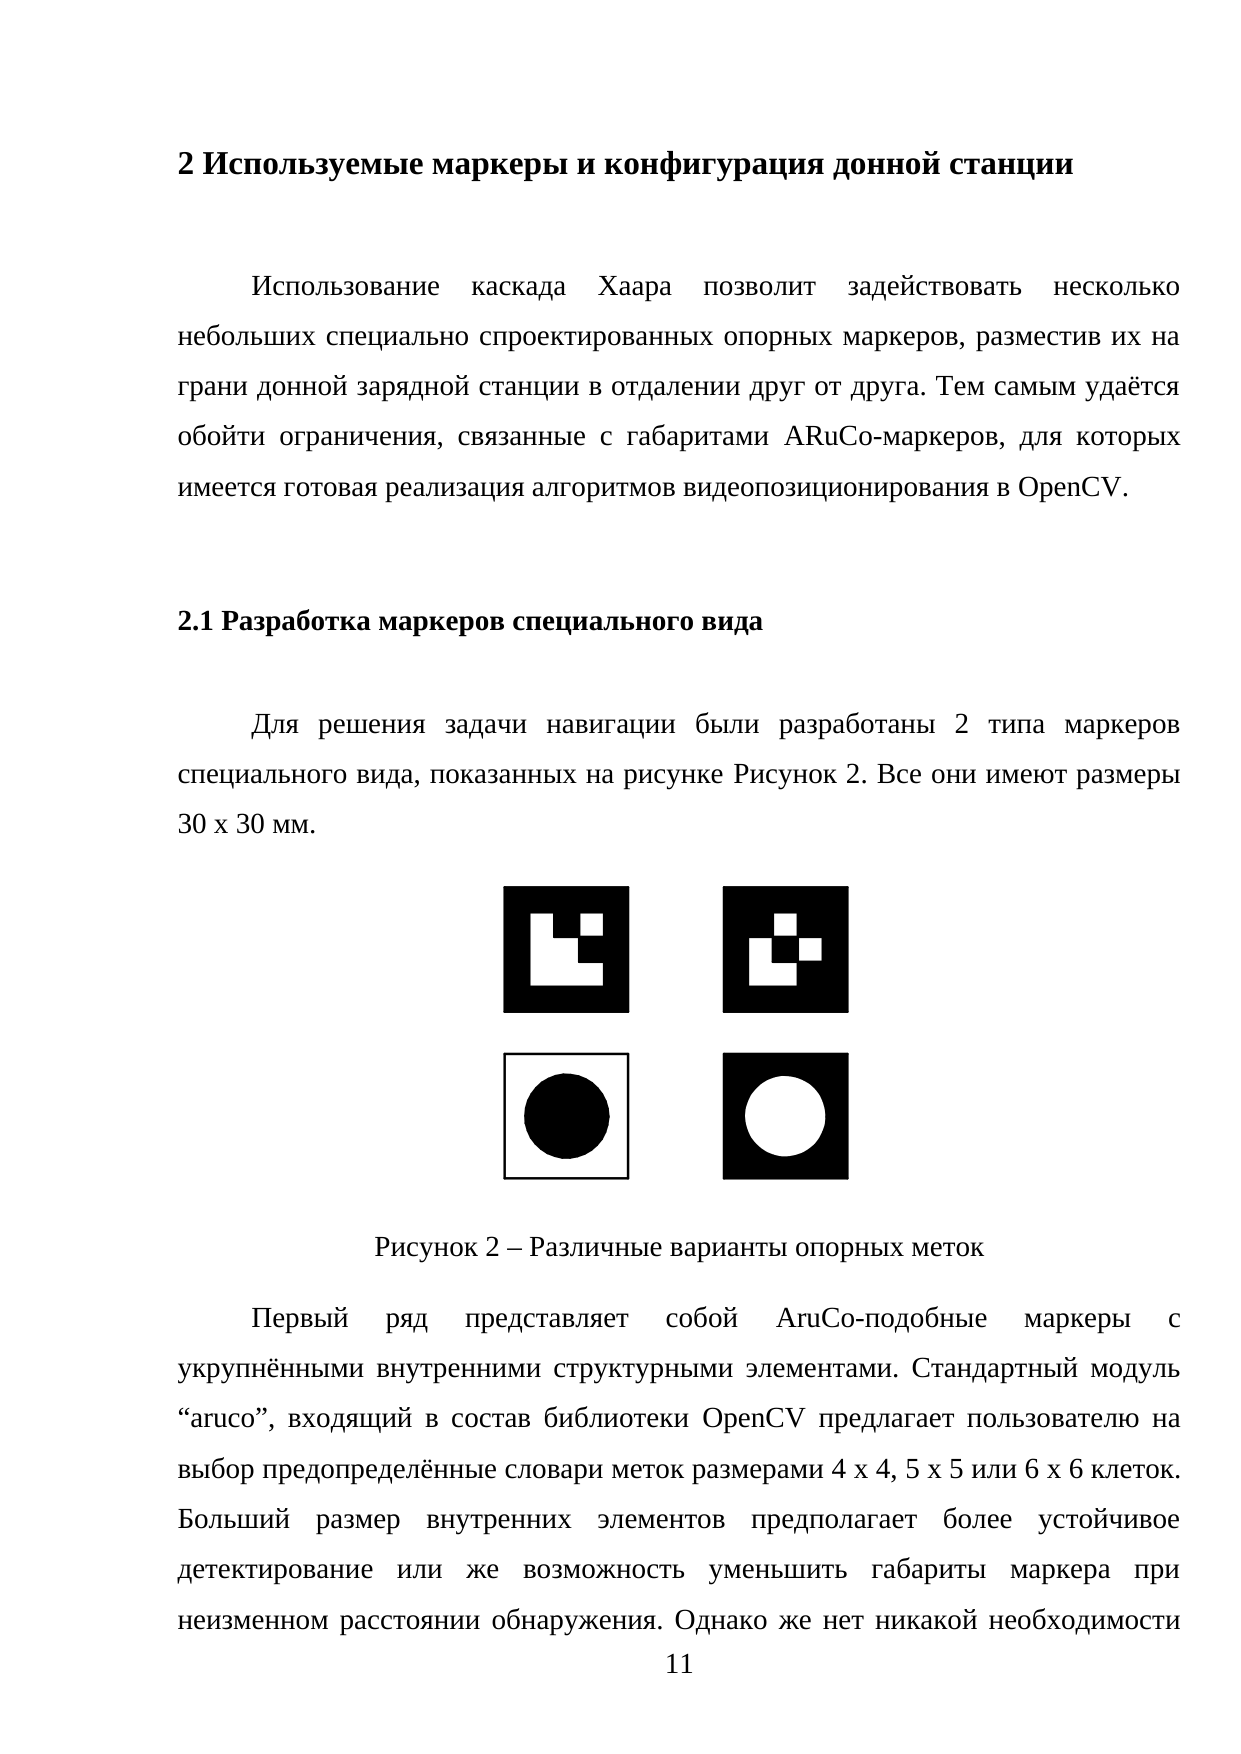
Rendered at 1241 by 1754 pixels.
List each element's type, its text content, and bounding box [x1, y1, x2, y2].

text Для решения задачи навигации были разработаны 2 типа маркеров специального вида, показанных на рисунке Рисунок 2. Все они имеют размеры 30 х 30 мм. [177, 706, 1181, 840]
subtitle 2.1 Разработка маркеров специального вида [177, 603, 1181, 636]
text Использование каскада Хаара позволит задействовать несколько небольших специально спроектированных опорных маркеров, разместив их на грани донной зарядной станции в отдалении друг от друга. Тем самым удаётся обойти ограничения, связанные с габаритами ARuCo-маркеров, для которых имеется готовая реализация алгоритмов видеопозиционирования в OpenCV. [177, 268, 1181, 502]
picture [482, 873, 876, 1210]
subtitle 2 Используемые маркеры и конфигурация донной станции [177, 143, 1181, 181]
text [177, 1300, 1181, 1635]
